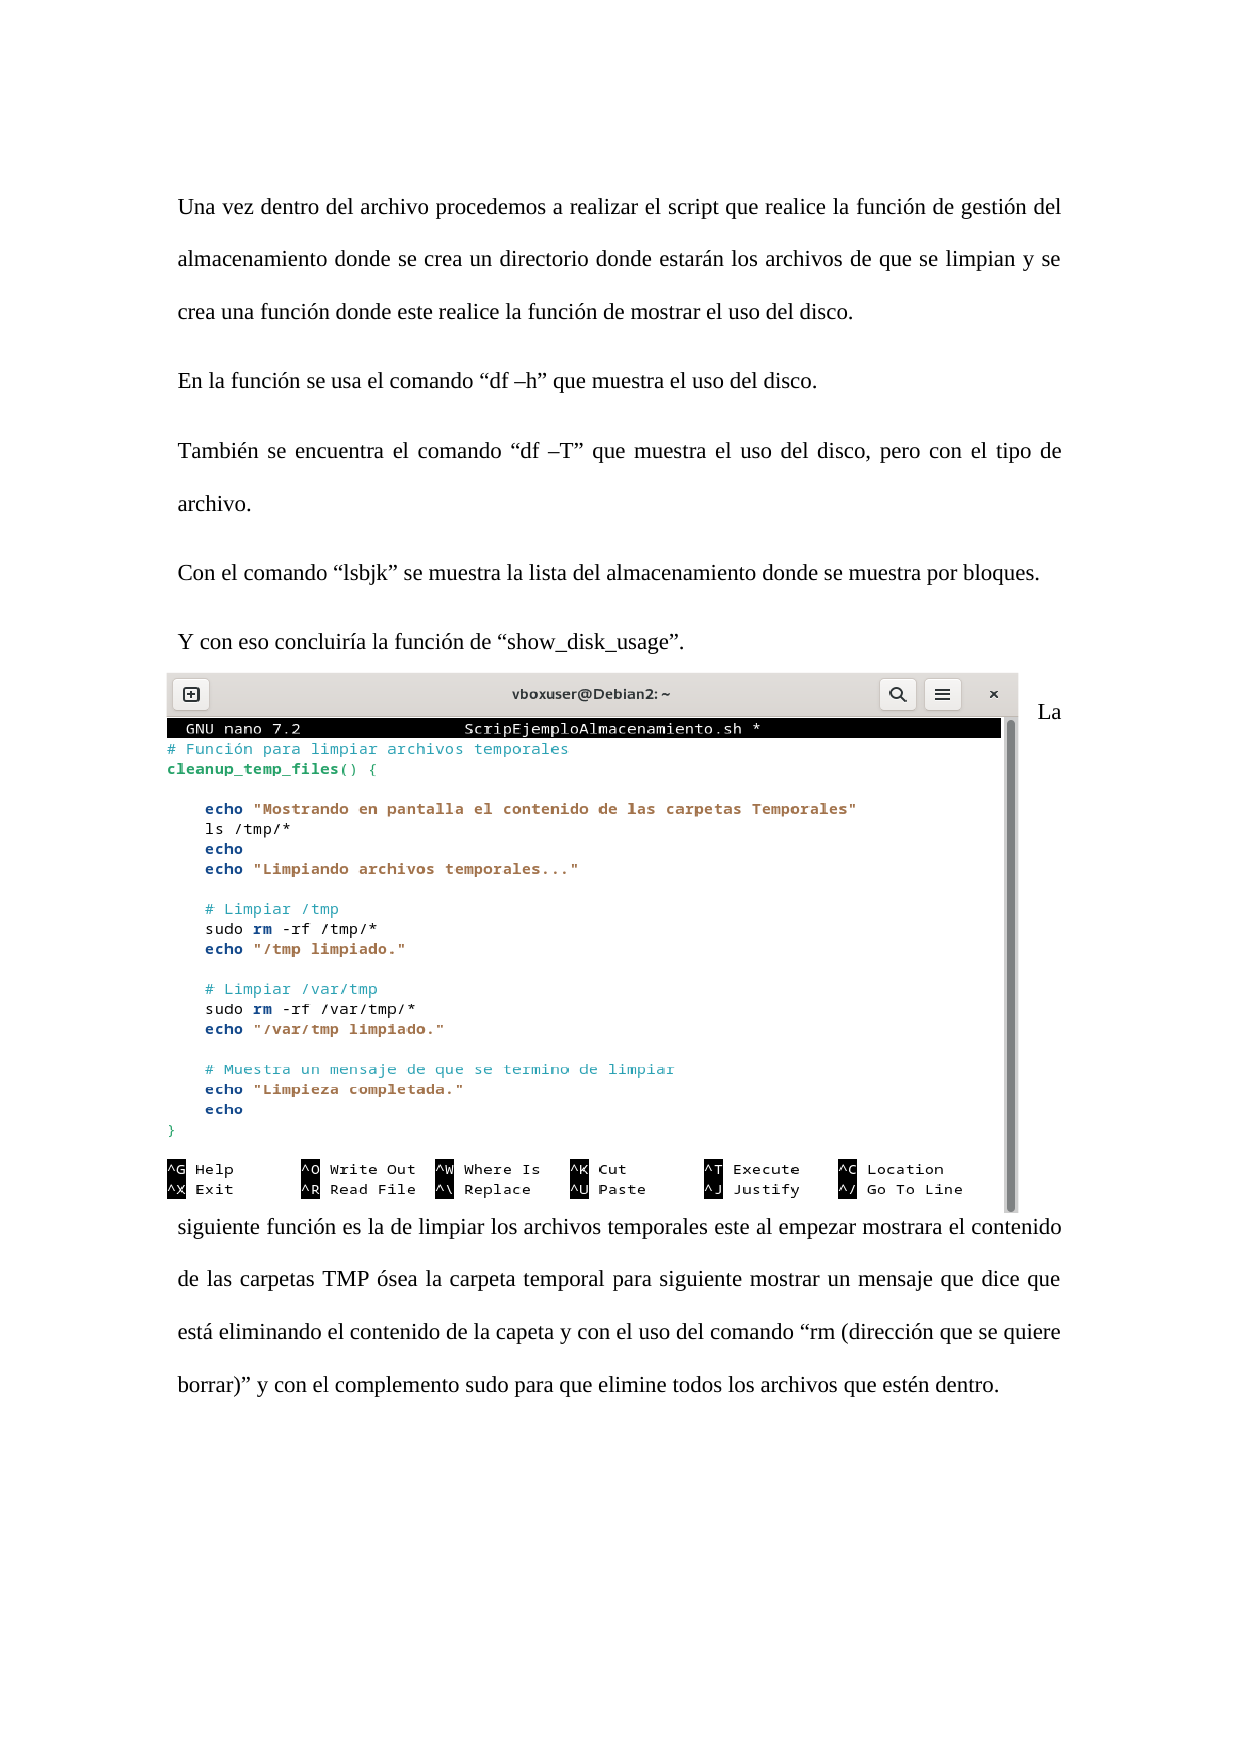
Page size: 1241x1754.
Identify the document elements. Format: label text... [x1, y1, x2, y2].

text En la función se usa el comando “df –h” que muestra el uso del disco. [177, 367, 1063, 394]
text Con el comando “lsbjk” se muestra la lista del almacenamiento donde se muestra por bloques. [177, 559, 1063, 585]
text Una vez dentro del archivo procedemos a realizar el script que realice la función de gestión del almacenamiento donde se crea un directorio donde estarán los archivos de que se limpian y se crea una función donde este realice la función de mostrar el uso del disco. [177, 193, 1063, 324]
text Y con eso concluiría la función de “show_disk_usage”. [177, 628, 1063, 655]
picture [166, 672, 1019, 1213]
text También se encuentra el comando “df –T” que muestra el uso del disco, pero con el tipo de archivo. [177, 437, 1063, 516]
